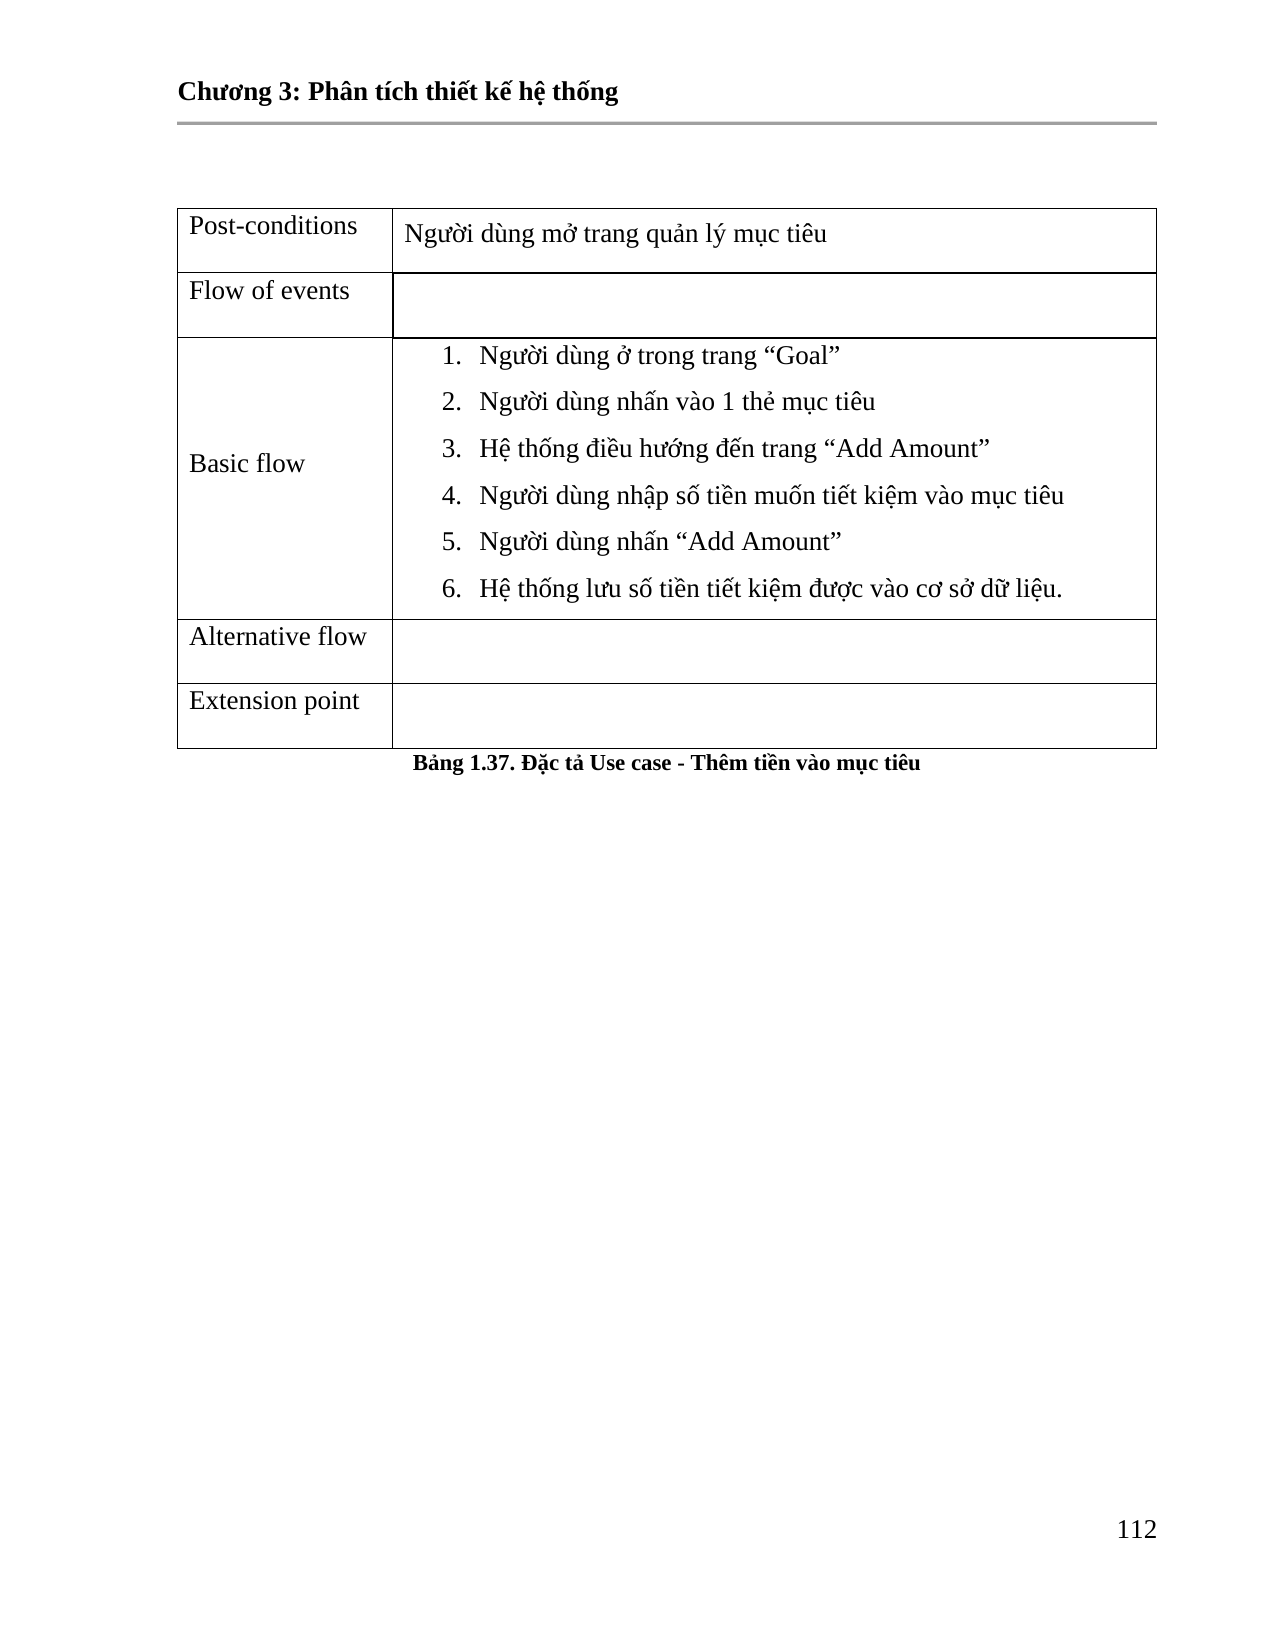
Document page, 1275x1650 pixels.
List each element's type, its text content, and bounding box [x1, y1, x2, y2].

text Bảng 1.37. Đặc tả Use case - Thêm tiền vào mục tiêu [177, 749, 1157, 775]
